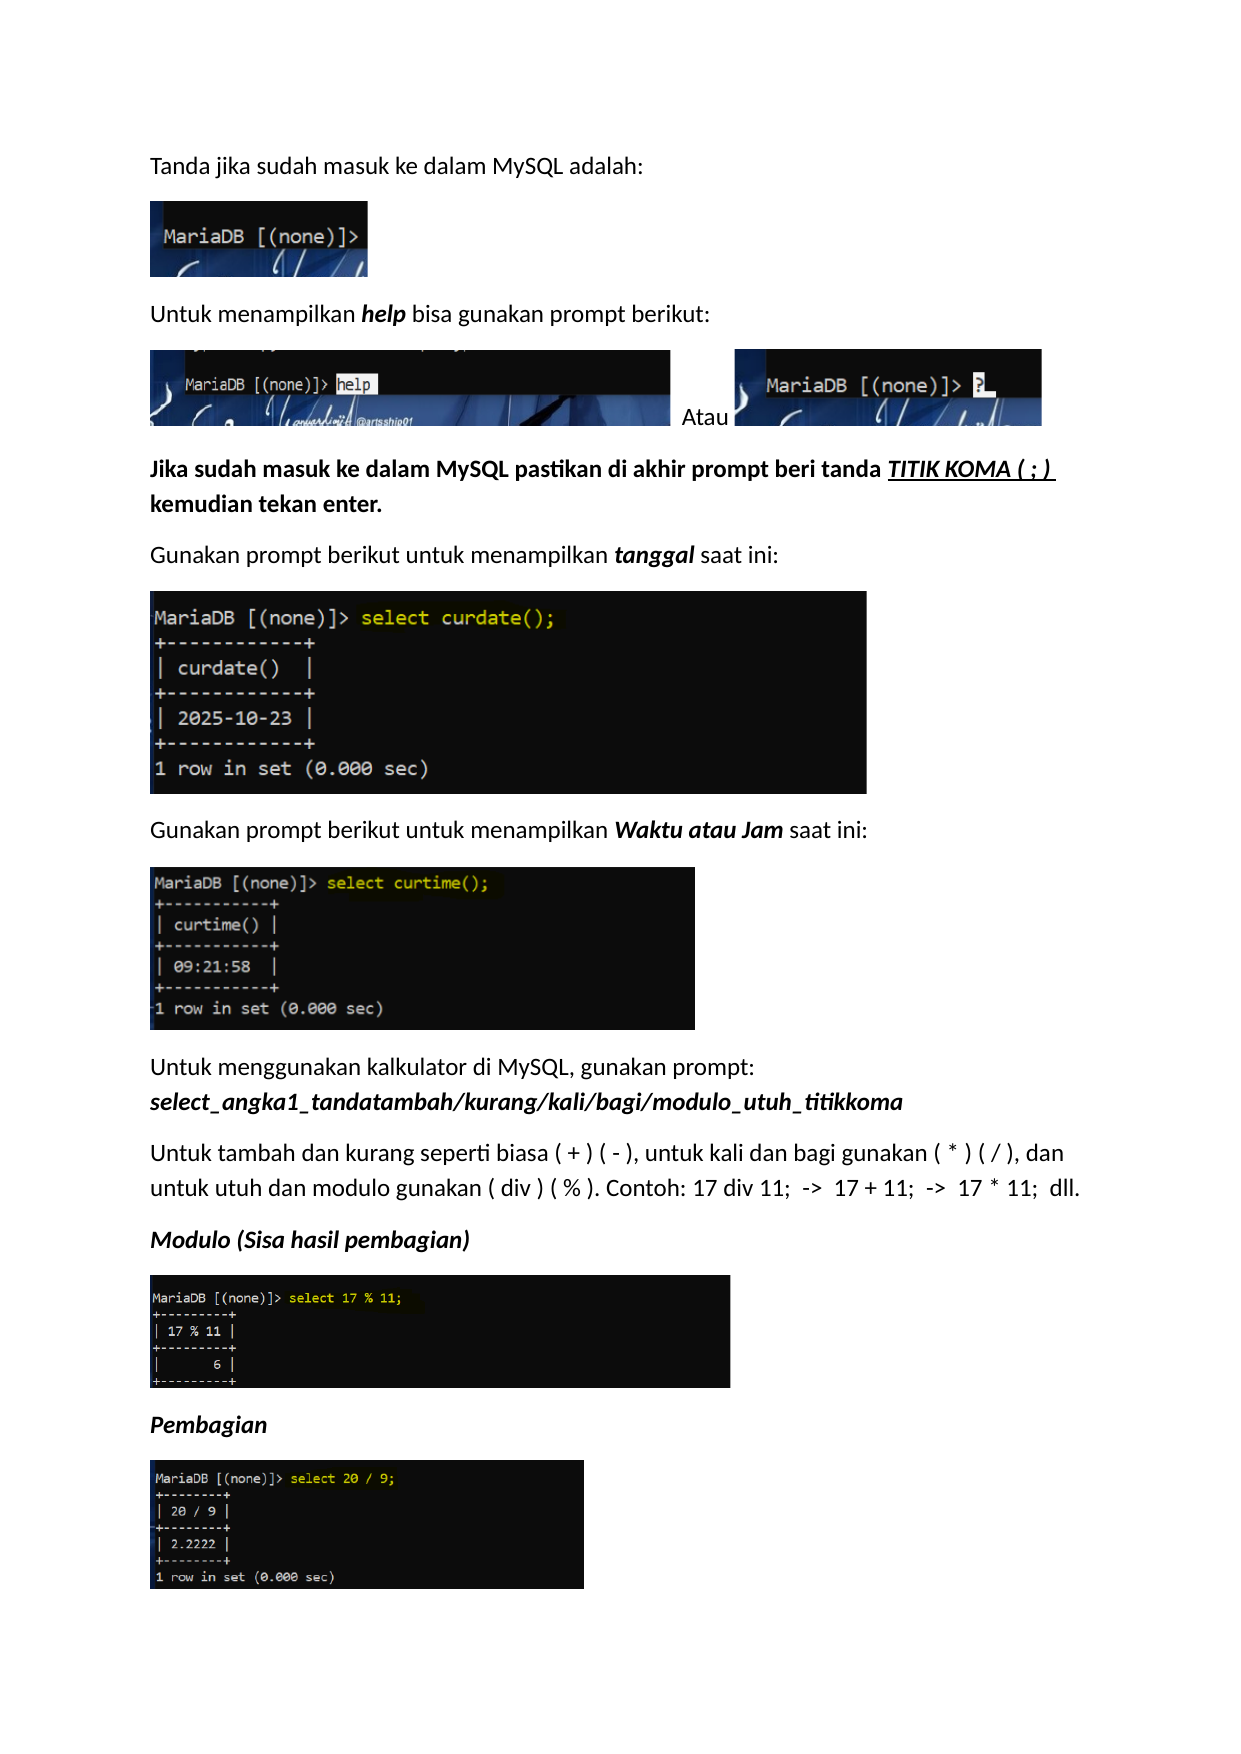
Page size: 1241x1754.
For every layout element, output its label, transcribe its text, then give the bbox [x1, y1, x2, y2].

picture [150, 350, 671, 426]
text Gunakan prompt berikut untuk menampilkan tanggal saat ini: [150, 539, 1090, 570]
text Modulo (Sisa hasil pembagian) [150, 1224, 1090, 1255]
text Untuk menampilkan help bisa gunakan prompt berikut: [150, 298, 1090, 328]
text Pembagian [150, 1409, 1090, 1439]
picture [150, 591, 867, 794]
picture [150, 1460, 584, 1589]
picture [150, 866, 695, 1030]
text Gunakan prompt berikut untuk menampilkan Waktu atau Jam saat ini: [150, 814, 1090, 845]
text Untuk tambah dan kurang seperti biasa ( + ) ( - ), untuk kali dan bagi gunakan ( * ) ( / ), dan untuk utuh dan modulo gunakan ( div ) ( % ). Contoh: 17 div 11; -> 17 + 11; -> 17 * 11; dll. [150, 1137, 1090, 1203]
picture [734, 349, 1042, 426]
picture [150, 201, 368, 277]
picture [150, 1275, 731, 1388]
text Untuk menggunakan kalkulator di MySQL, gunakan prompt: select_angka1_tandatambah/kurang/kali/bagi/modulo_utuh_titikkoma [150, 1051, 1090, 1116]
text Tanda jika sudah masuk ke dalam MySQL adalah: [150, 150, 1090, 181]
text Jika sudah masuk ke dalam MySQL pastikan di akhir prompt beri tanda TITIK KOMA ( ; ) kemudian tekan enter. [150, 453, 1090, 518]
